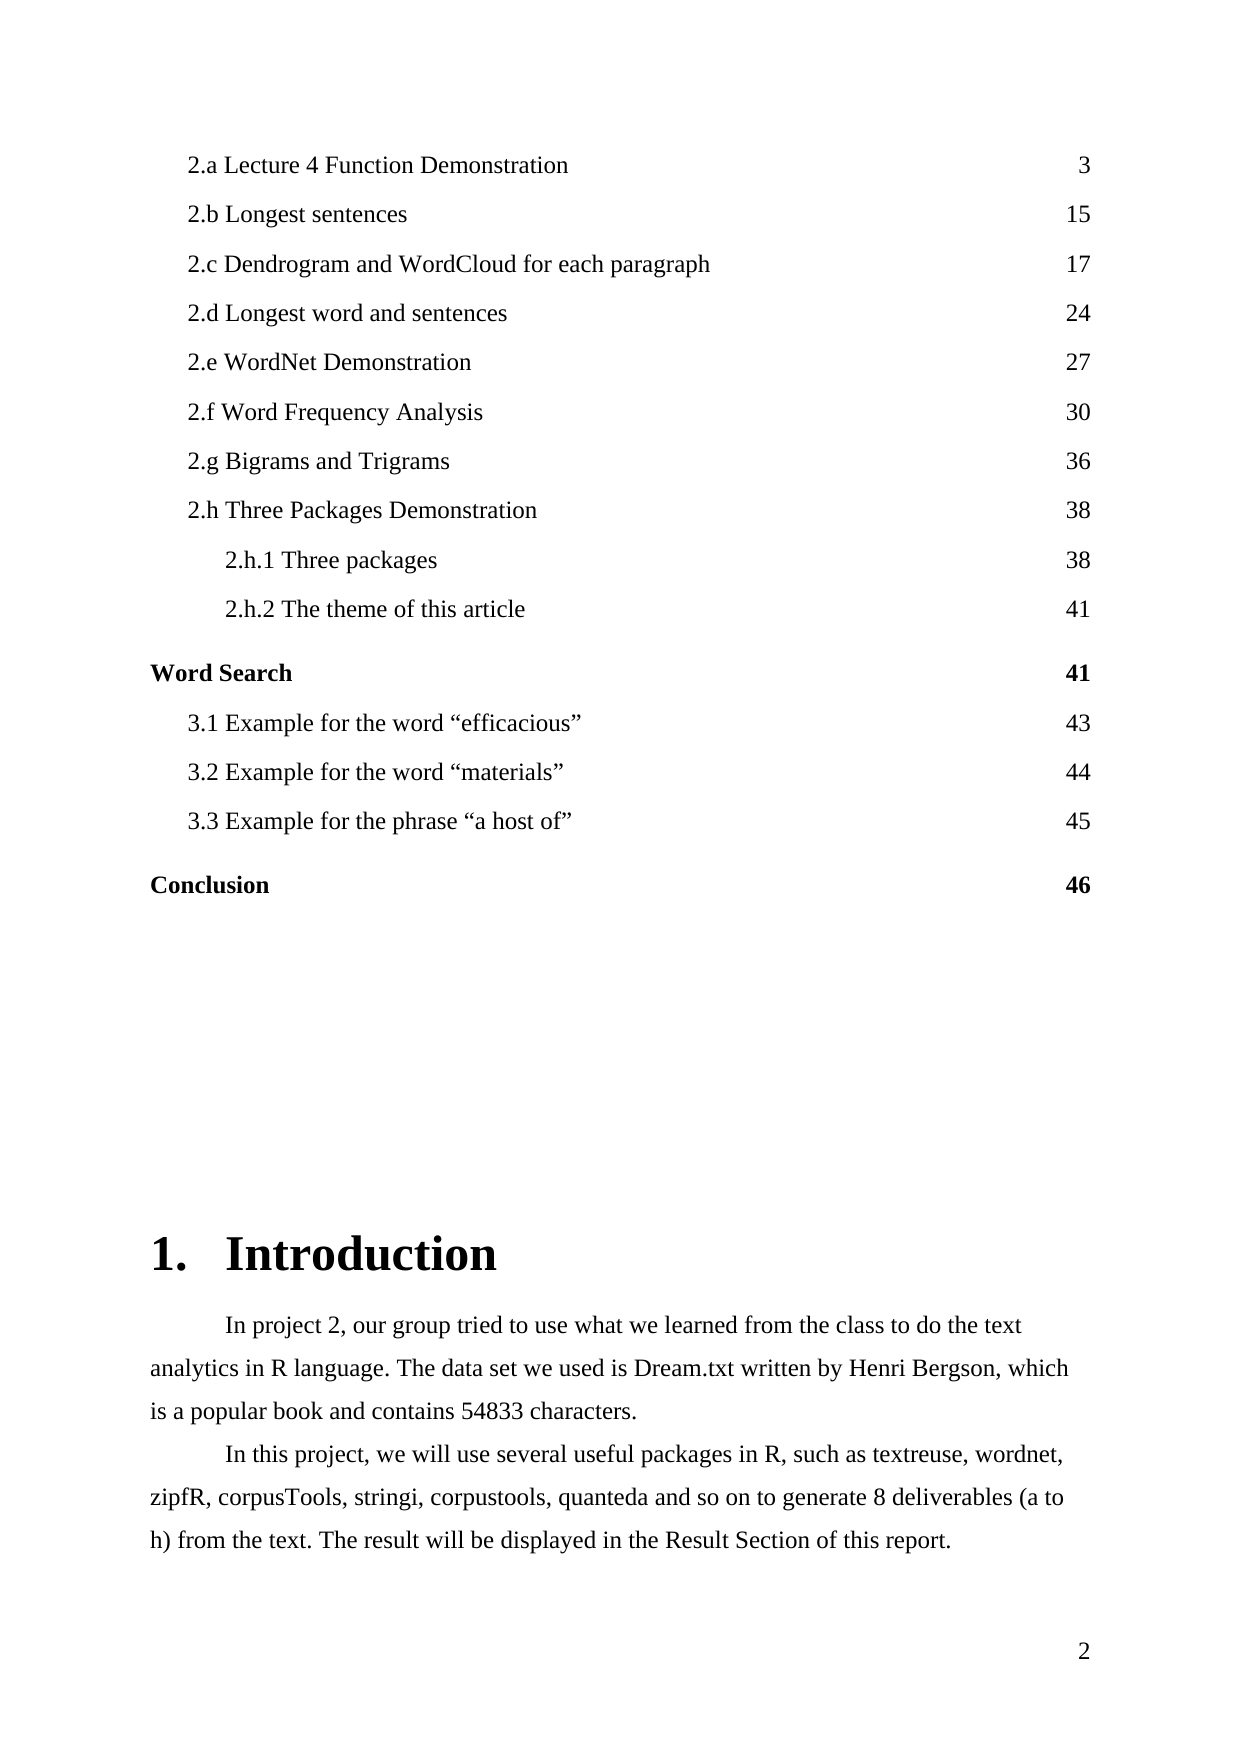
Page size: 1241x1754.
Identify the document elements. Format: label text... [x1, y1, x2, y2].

text In project 2, our group tried to use what we learned from the class to do the text analytics in R language. The data set we used is Dream.txt written by Henri Bergson, which is a popular book and contains 54833 characters. [150, 1310, 1090, 1425]
subtitle Introduction [150, 1224, 1090, 1281]
text In this project, we will use several useful packages in R, such as textreuse, wordnet, zipfR, corpusTools, stringi, corpustools, quanteda and so on to generate 8 deliverables (a to h) from the text. The result will be displayed in the Result Section of this report. [150, 1439, 1090, 1554]
